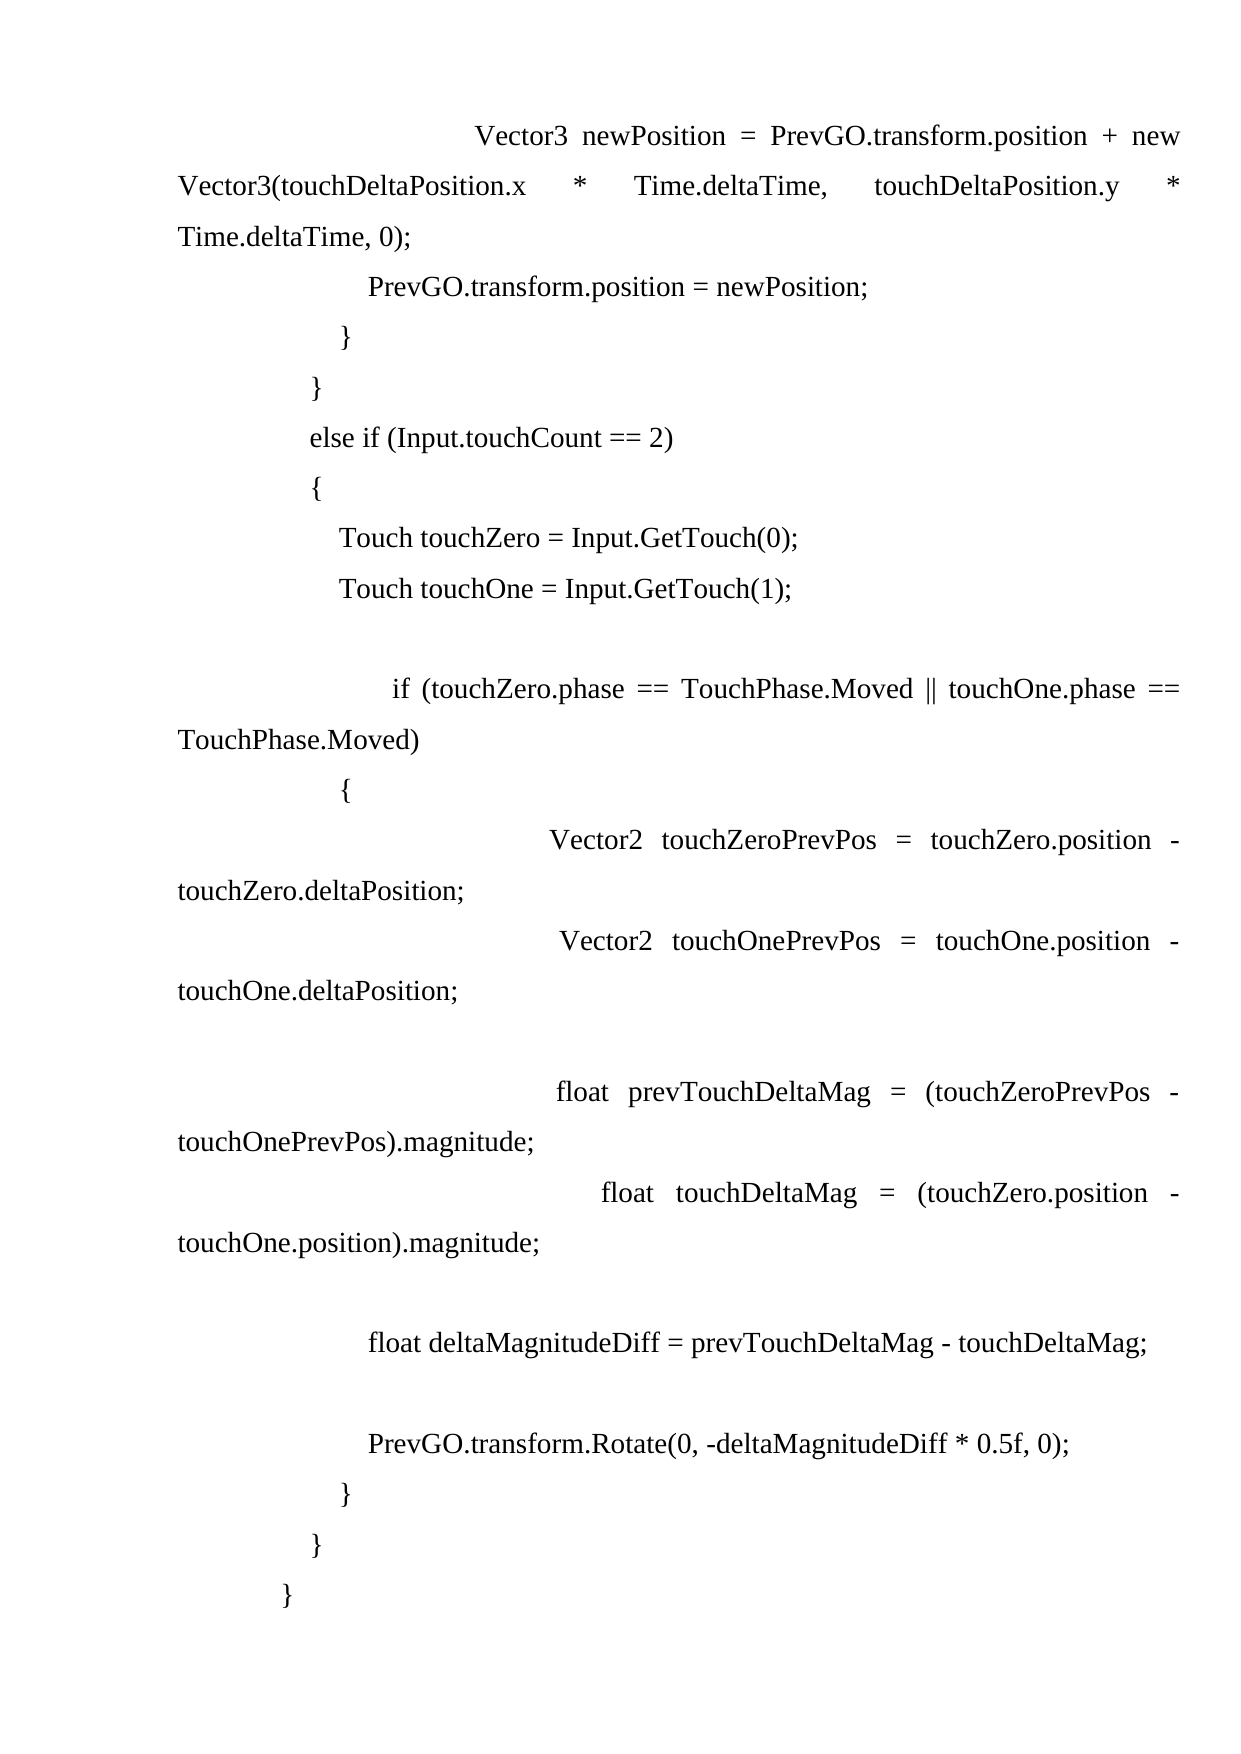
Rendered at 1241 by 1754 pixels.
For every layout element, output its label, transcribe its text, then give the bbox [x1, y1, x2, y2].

text PrevGO.transform.position = newPosition; [177, 269, 1181, 303]
text Vector3 newPosition = PrevGO.transform.position + new Vector3(touchDeltaPosition.x * Time.deltaTime, touchDeltaPosition.y * Time.deltaTime, 0); [177, 118, 1181, 252]
text } [177, 319, 1181, 353]
text PrevGO.transform.Rotate(0, -deltaMagnitudeDiff * 0.5f, 0); [177, 1426, 1181, 1460]
text { [177, 772, 1181, 806]
text Vector2 touchOnePrevPos = touchOne.position - touchOne.deltaPosition; [177, 923, 1181, 1007]
text } [177, 1577, 1181, 1611]
text else if (Input.touchCount == 2) [177, 420, 1181, 453]
text Vector2 touchZeroPrevPos = touchZero.position - touchZero.deltaPosition; [177, 822, 1181, 906]
text { [177, 470, 1181, 504]
text float touchDeltaMag = (touchZero.position - touchOne.position).magnitude; [177, 1175, 1181, 1258]
text Touch touchZero = Input.GetTouch(0); [177, 521, 1181, 554]
text if (touchZero.phase == TouchPhase.Moved || touchOne.phase == TouchPhase.Moved) [177, 672, 1181, 755]
text } [177, 1477, 1181, 1510]
text float deltaMagnitudeDiff = prevTouchDeltaMag - touchDeltaMag; [177, 1326, 1181, 1359]
text float prevTouchDeltaMag = (touchZeroPrevPos - touchOnePrevPos).magnitude; [177, 1074, 1181, 1158]
text } [177, 1527, 1181, 1560]
text Touch touchOne = Input.GetTouch(1); [177, 571, 1181, 604]
text } [177, 370, 1181, 403]
